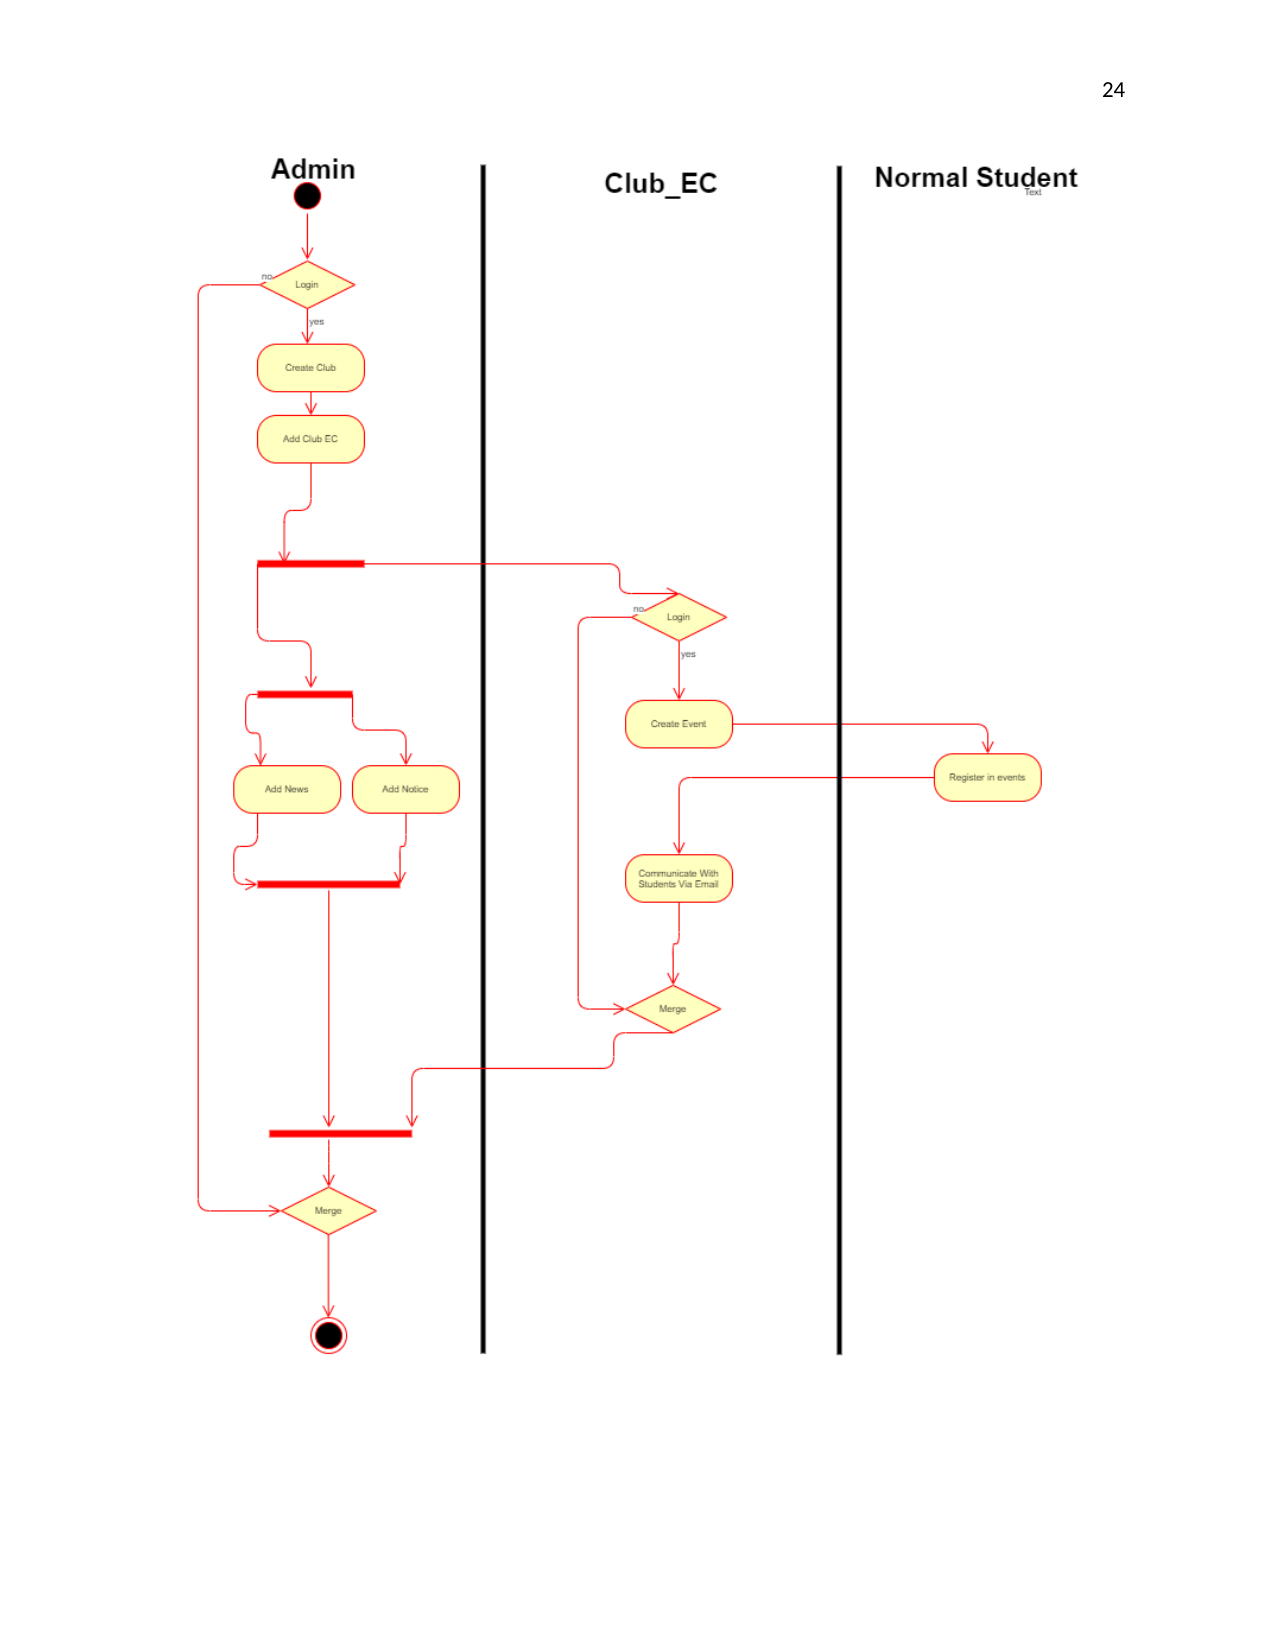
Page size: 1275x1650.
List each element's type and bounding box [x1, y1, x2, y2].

picture [187, 150, 1093, 1360]
